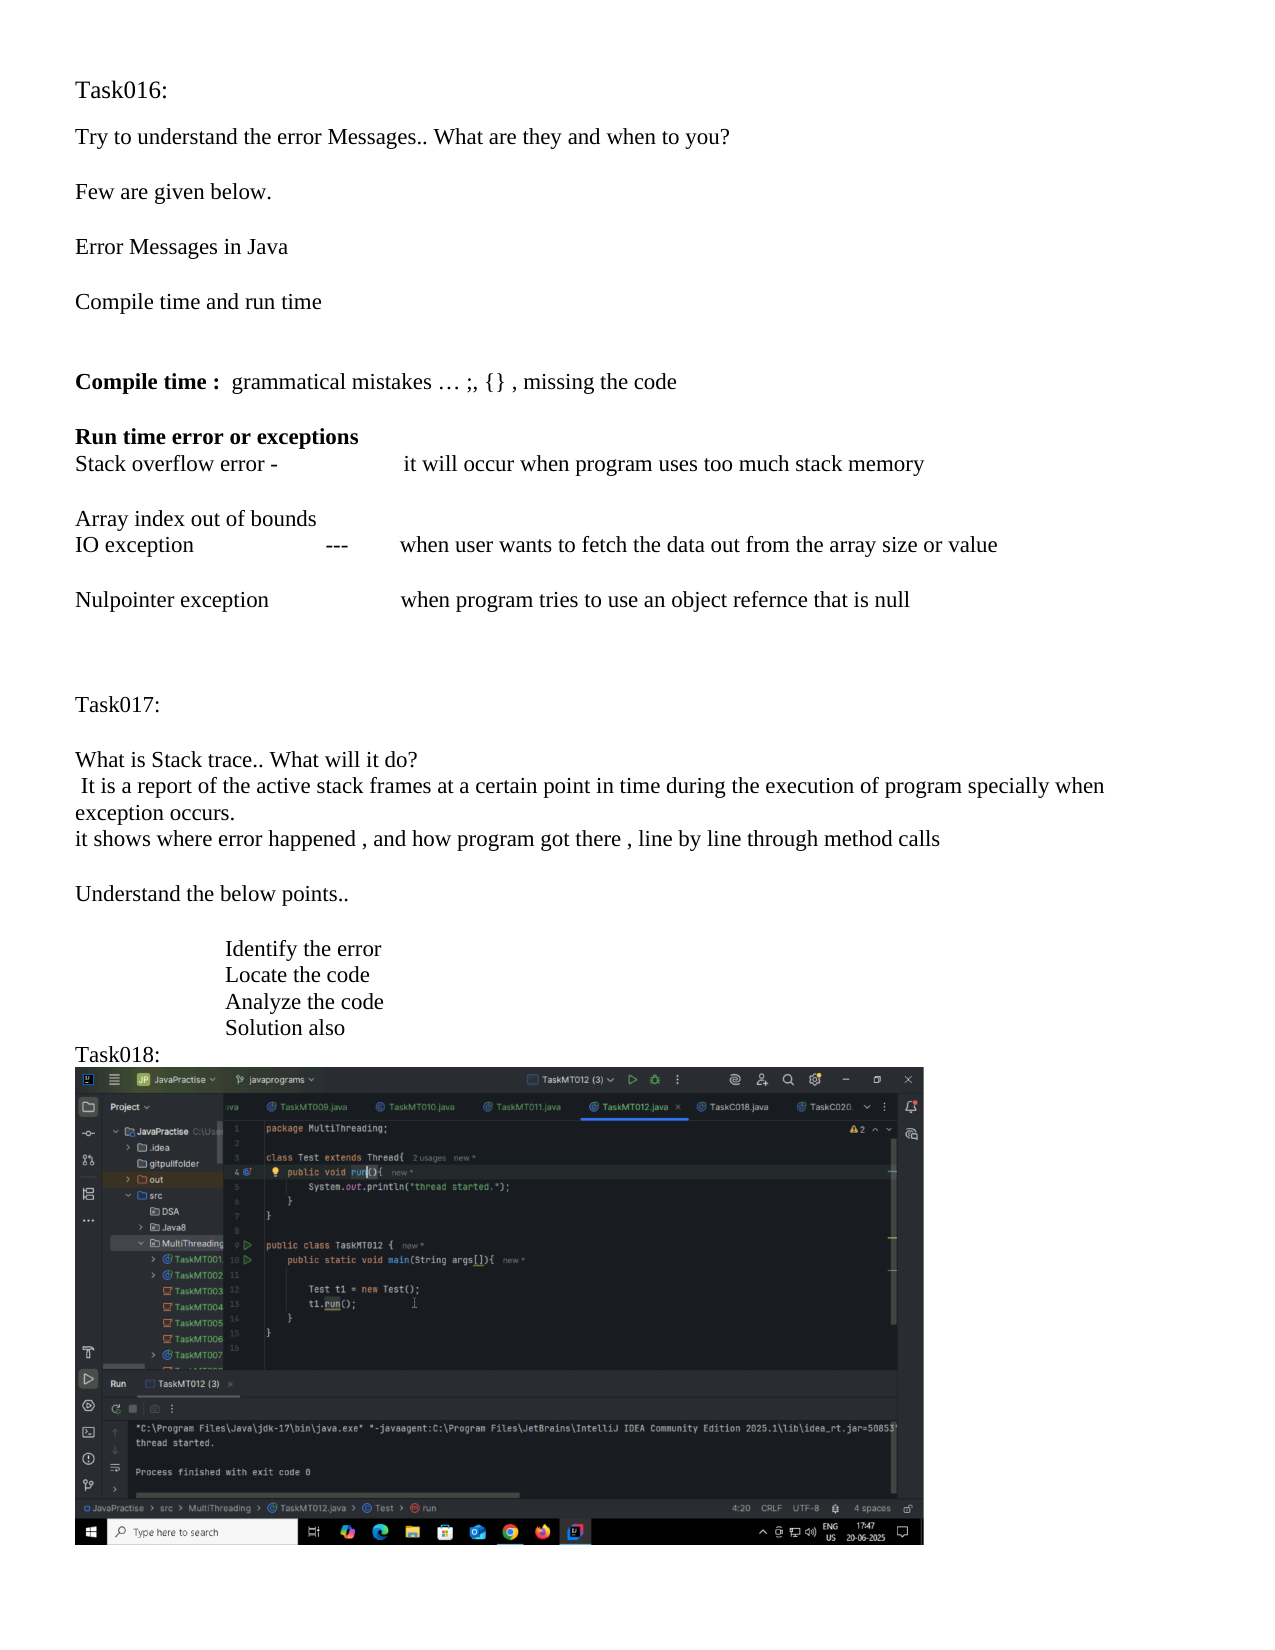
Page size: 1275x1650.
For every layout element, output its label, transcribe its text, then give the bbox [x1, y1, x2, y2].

text Compile time and run time [75, 288, 1200, 314]
text Stack overflow error - it will occur when program uses too much stack memory [75, 449, 1200, 476]
text It is a report of the active stack frames at a certain point in time during the execution of program specially when exception occurs. it shows where error happened , and how program got there , line by line through method calls [75, 772, 1200, 851]
text Run time error or exceptions [75, 423, 1200, 449]
text Few are given below. [75, 178, 1200, 204]
text What is Stack trace.. What will it do? [75, 746, 1200, 772]
picture [75, 1067, 924, 1545]
text Analyze the code [75, 988, 1200, 1014]
text IO exception --- when user wants to fetch the data out from the array size or value [75, 531, 1200, 557]
text Solution also [75, 1014, 1200, 1041]
text Task017: [75, 692, 1200, 746]
text Identify the error [75, 935, 1200, 962]
text Array index out of bounds [75, 505, 1200, 531]
text Try to understand the error Messages.. What are they and when to you? [75, 123, 1200, 149]
text Locate the code [75, 962, 1200, 988]
text Understand the below points.. [75, 880, 1200, 906]
text Compile time : grammatical mistakes … ;, {} , missing the code [75, 368, 1200, 394]
text Task018: [75, 1041, 1200, 1067]
text Task016: [75, 75, 1200, 104]
text Nulpointer exception when program tries to use an object refernce that is null [75, 586, 1200, 612]
text Error Messages in Java [75, 233, 1200, 259]
